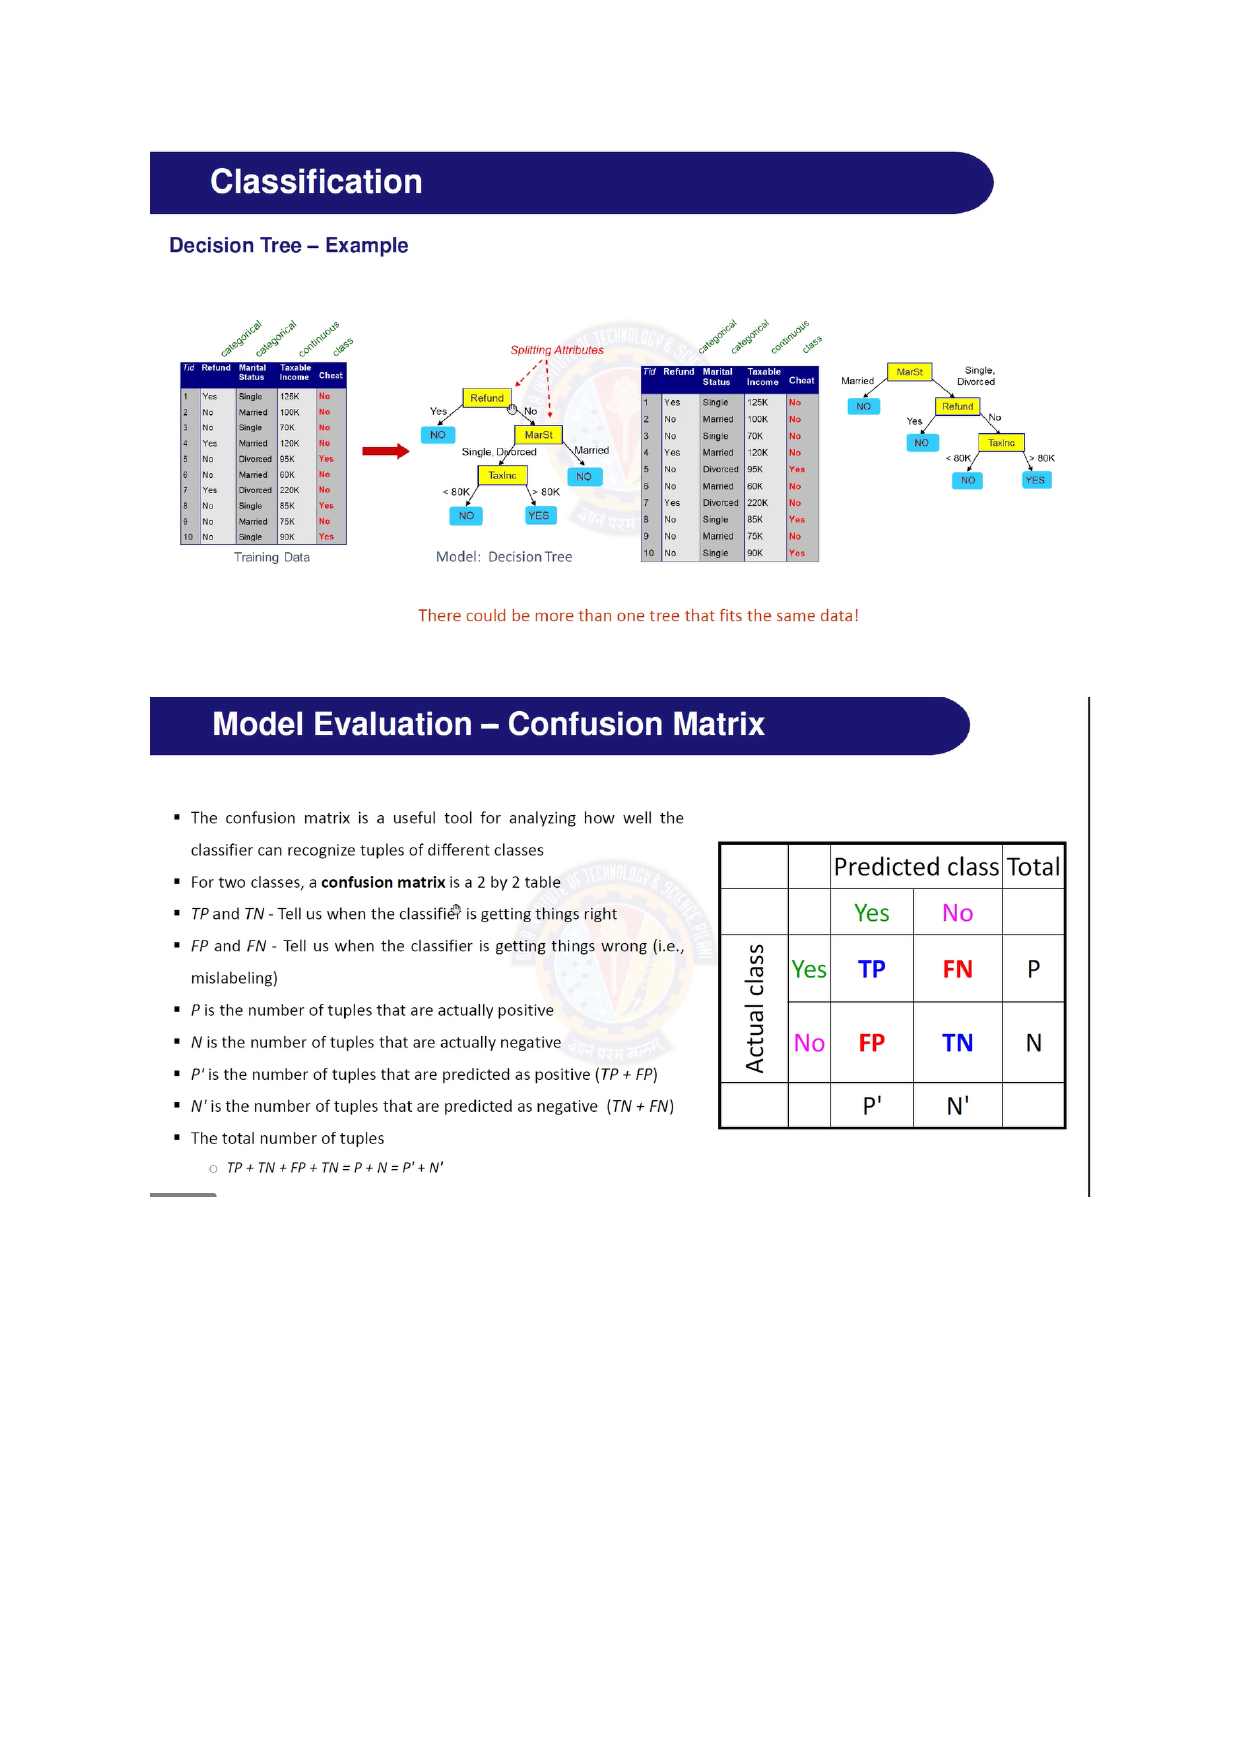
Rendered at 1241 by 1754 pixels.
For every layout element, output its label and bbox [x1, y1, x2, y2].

picture [150, 697, 1091, 1197]
picture [150, 150, 1091, 632]
